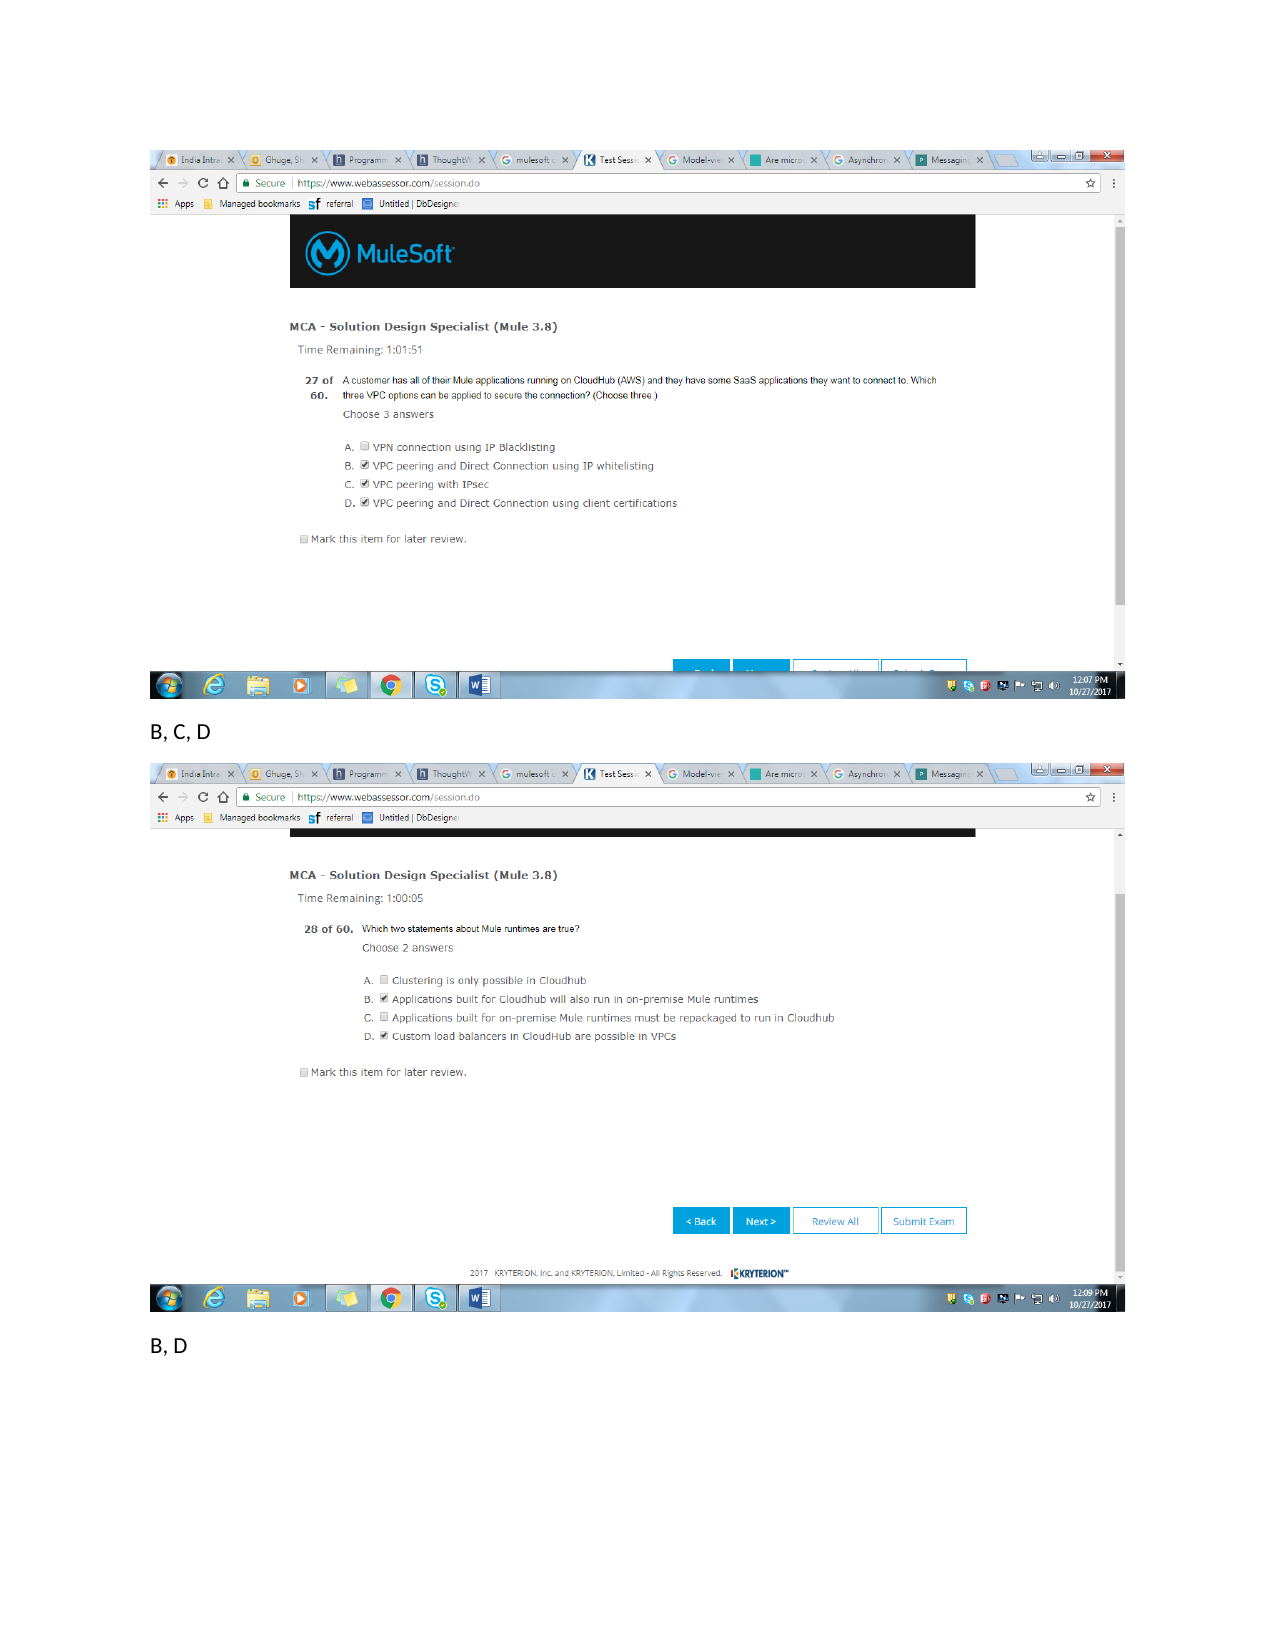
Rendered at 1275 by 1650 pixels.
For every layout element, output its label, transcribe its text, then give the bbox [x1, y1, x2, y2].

text B, C, D [150, 717, 1125, 745]
text B, D [150, 1331, 1125, 1359]
picture [150, 150, 1125, 699]
picture [150, 763, 1125, 1312]
